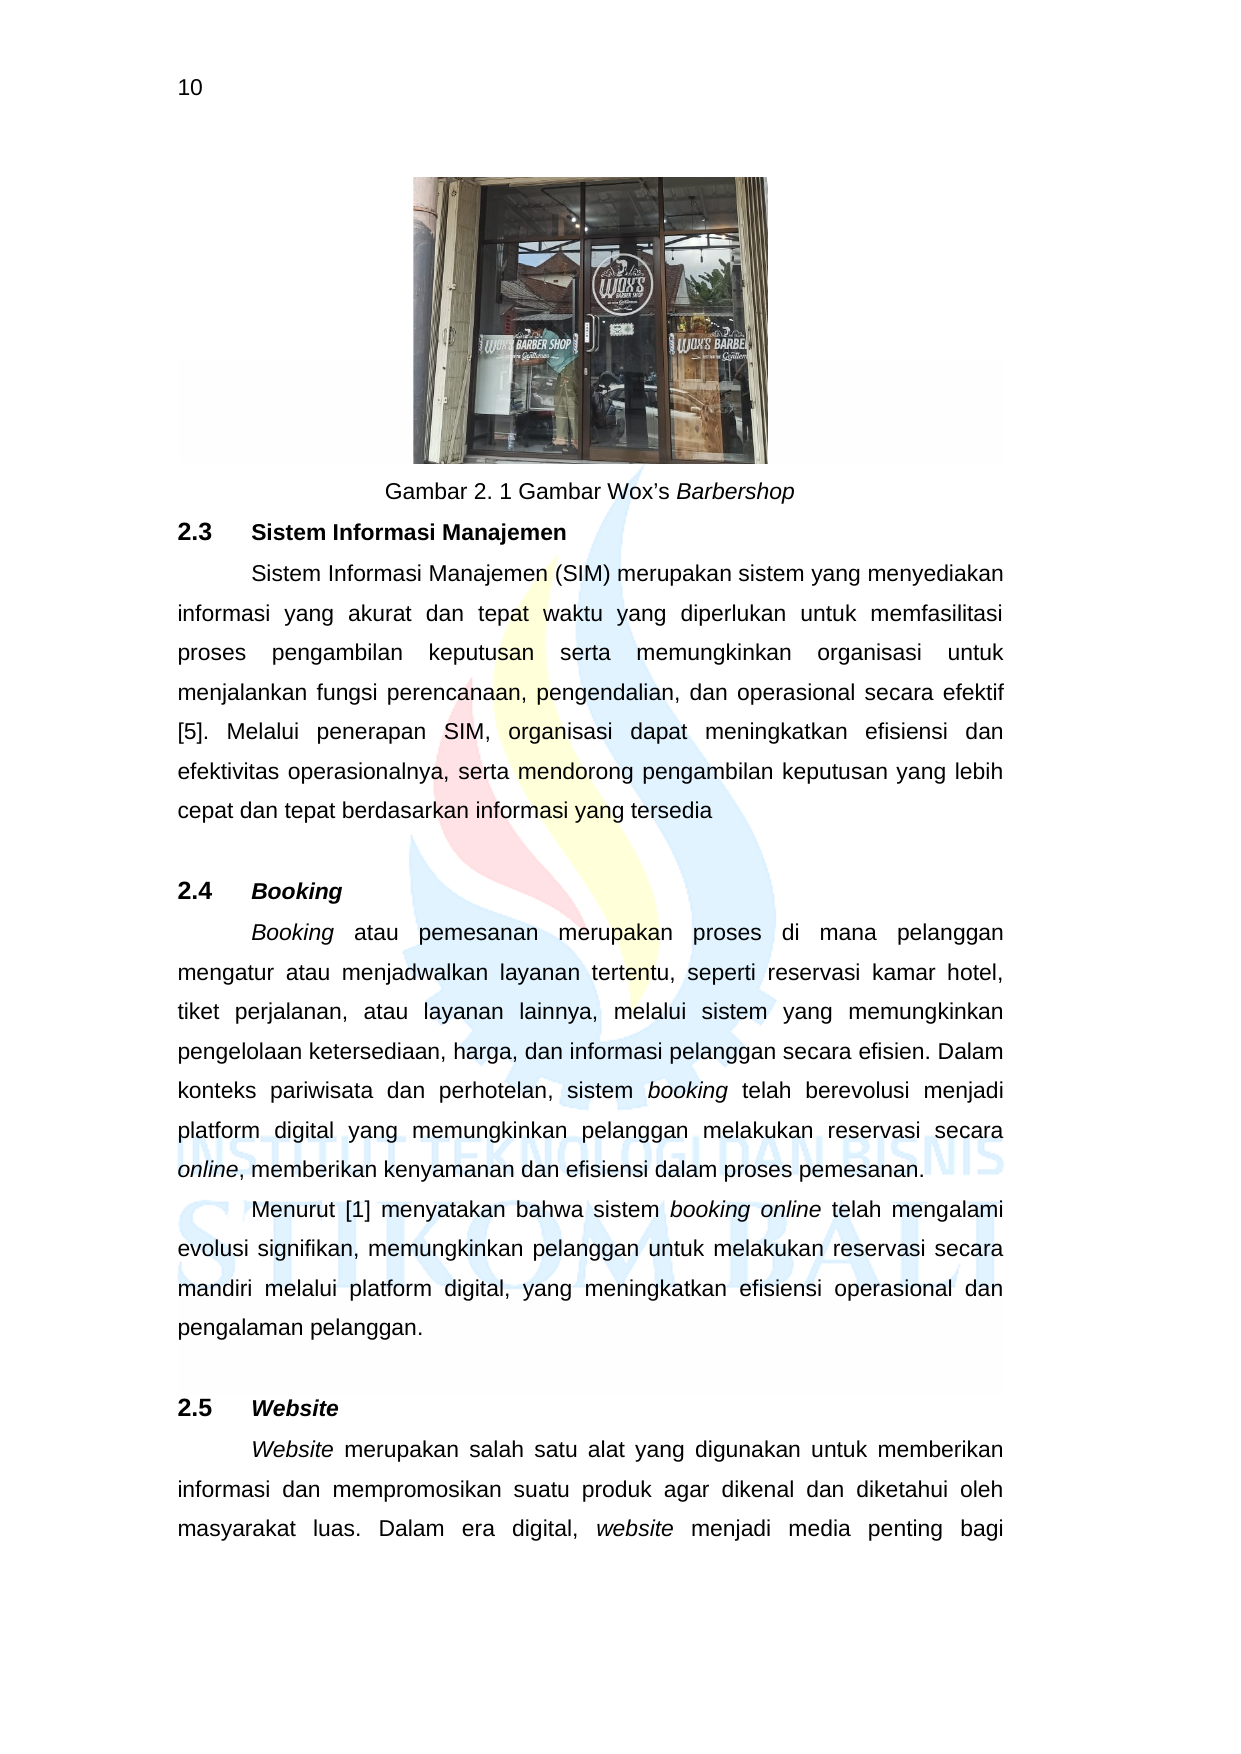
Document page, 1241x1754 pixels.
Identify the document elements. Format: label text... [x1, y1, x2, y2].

list Booking [177, 876, 1004, 905]
text Gambar 2. 1 Gambar Wox’s Barbershop [177, 478, 1004, 504]
text Booking atau pemesanan merupakan proses di mana pelanggan mengatur atau menjadwalkan layanan tertentu, seperti reservasi kamar hotel, tiket perjalanan, atau layanan lainnya, melalui sistem yang memungkinkan pengelolaan ketersediaan, harga, dan informasi pelanggan secara efisien. Dalam konteks pariwisata dan perhotelan, sistem booking telah berevolusi menjadi platform digital yang memungkinkan pelanggan melakukan reservasi secara online, memberikan kenyamanan dan efisiensi dalam proses pemesanan.​ [177, 919, 1004, 1183]
list Sistem Informasi Manajemen [177, 517, 1004, 546]
picture [413, 177, 768, 464]
text Sistem Informasi Manajemen (SIM) merupakan sistem yang menyediakan informasi yang akurat dan tepat waktu yang diperlukan untuk memfasilitasi proses pengambilan keputusan serta memungkinkan organisasi untuk menjalankan fungsi perencanaan, pengendalian, dan operasional secara efektif . Melalui penerapan SIM, organisasi dapat meningkatkan efisiensi dan efektivitas operasionalnya, serta mendorong pengambilan keputusan yang lebih cepat dan tepat berdasarkan informasi yang tersedia [177, 560, 1004, 824]
text Menurut menyatakan bahwa sistem booking online telah mengalami evolusi signifikan, memungkinkan pelanggan untuk melakukan reservasi secara mandiri melalui platform digital, yang meningkatkan efisiensi operasional dan pengalaman pelanggan. [177, 1196, 1004, 1341]
list Website [177, 1393, 1004, 1422]
